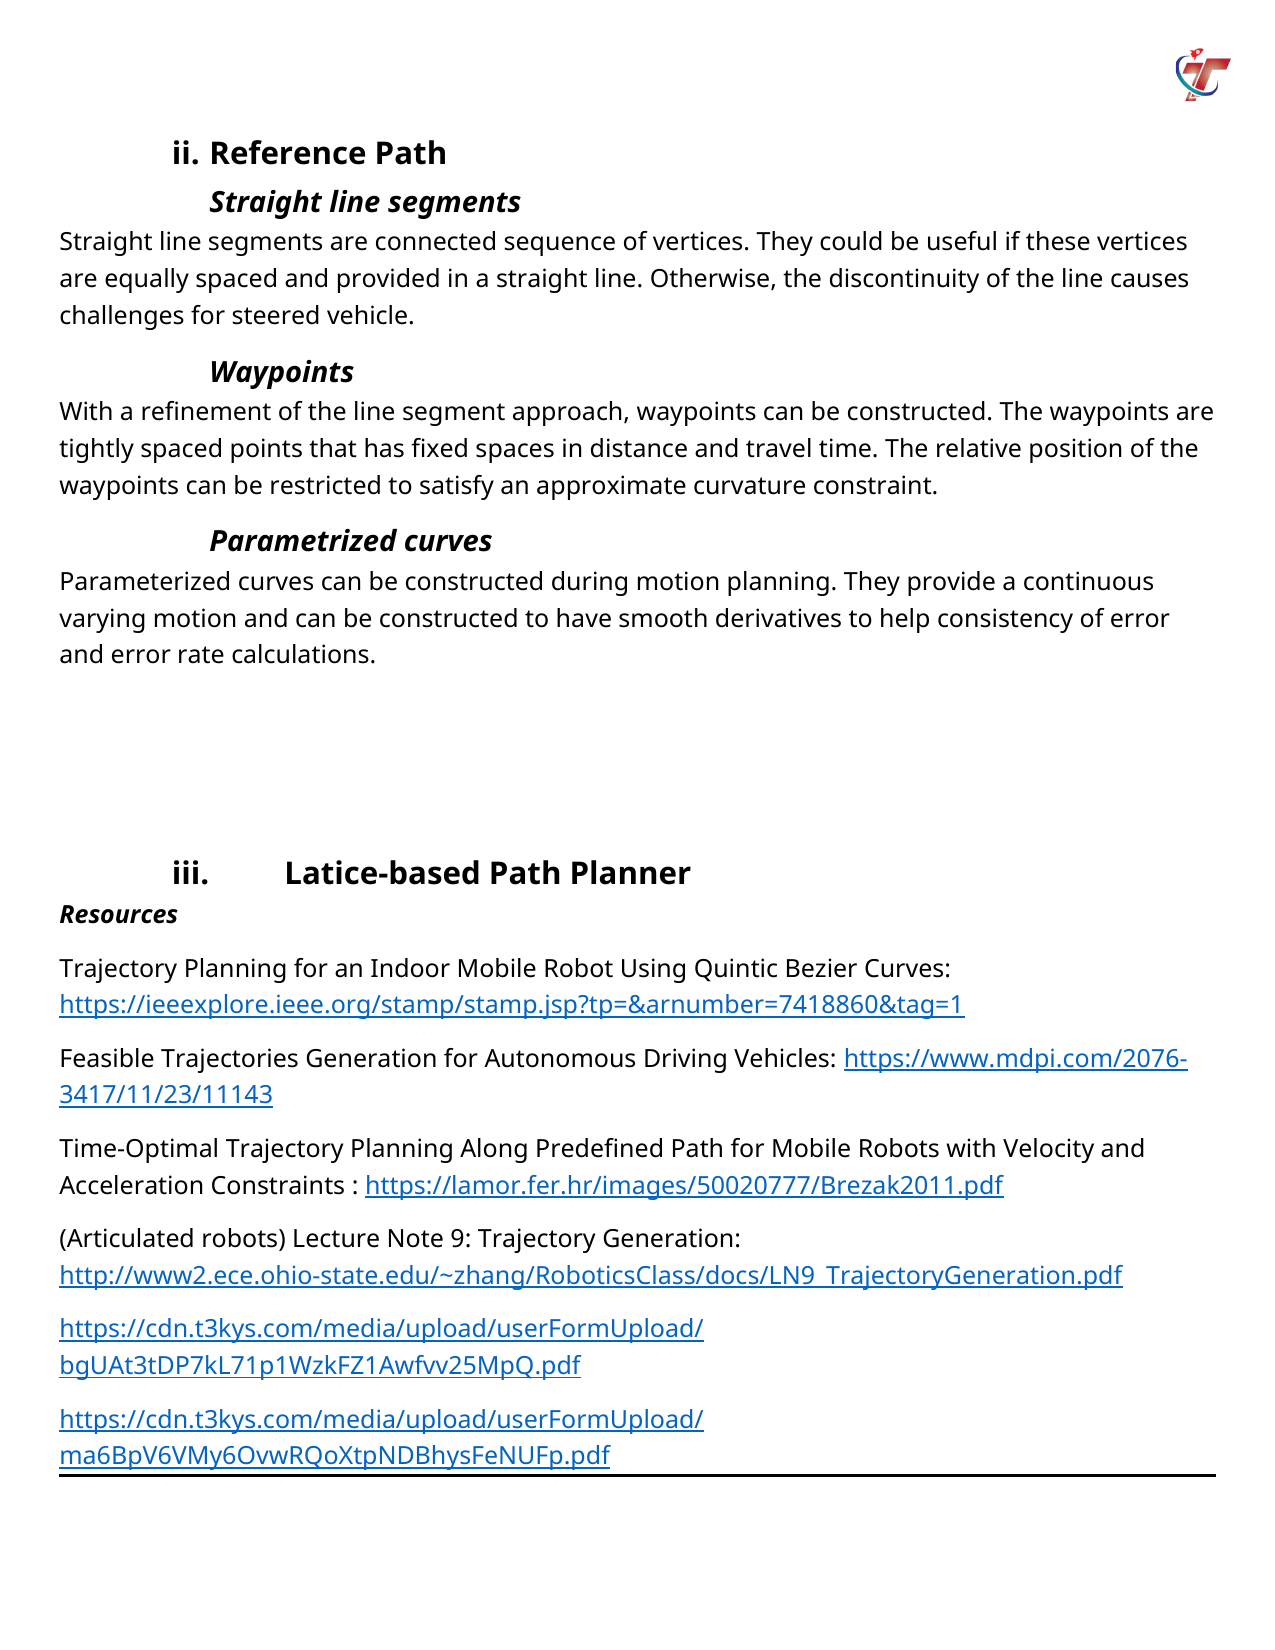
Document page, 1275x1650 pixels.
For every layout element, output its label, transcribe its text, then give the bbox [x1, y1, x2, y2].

subtitle Parametrized curves [134, 521, 1216, 560]
text https://cdn.t3kys.com/media/upload/userFormUpload/bgUAt3tDP7kL71p1WzkFZ1Awfvv25MpQ.pdf [59, 1311, 1216, 1382]
text Trajectory Planning for an Indoor Mobile Robot Using Quintic Bezier Curves: https://ieeexplore.ieee.org/stamp/stamp.jsp?tp=&arnumber=7418860&tag=1 [59, 950, 1216, 1021]
text Feasible Trajectories Generation for Autonomous Driving Vehicles: https://www.mdpi.com/2076-3417/11/23/11143 [59, 1040, 1216, 1111]
text Resources [59, 897, 1216, 931]
picture [1175, 45, 1231, 101]
text Parameterized curves can be constructed during motion planning. They provide a continuous varying motion and can be constructed to have smooth derivatives to help consistency of error and error rate calculations. [59, 563, 1216, 671]
text With a refinement of the line segment approach, waypoints can be constructed. The waypoints are tightly spaced points that has fixed spaces in distance and travel time. The relative position of the waypoints can be restricted to satisfy an approximate curvature constraint. [59, 394, 1216, 501]
text (Articulated robots) Lecture Note 9: Trajectory Generation: http://www2.ece.ohio-state.edu/~zhang/RoboticsClass/docs/LN9_TrajectoryGeneration.pdf [59, 1221, 1216, 1292]
text Time-Optimal Trajectory Planning Along Predefined Path for Mobile Robots with Velocity and Acceleration Constraints : https://lamor.fer.hr/images/50020777/Brezak2011.pdf [59, 1131, 1216, 1201]
subtitle Waypoints [134, 351, 1216, 391]
subtitle Straight line segments [134, 181, 1216, 221]
subtitle Reference Path [172, 131, 1216, 174]
subtitle Latice-based Path Planner [172, 851, 1216, 893]
text Straight line segments are connected sequence of vertices. They could be useful if these vertices are equally spaced and provided in a straight line. Otherwise, the discontinuity of the line causes challenges for steered vehicle. [59, 224, 1216, 332]
text https://cdn.t3kys.com/media/upload/userFormUpload/ma6BpV6VMy6OvwRQoXtpNDBhysFeNUFp.pdf [59, 1401, 1216, 1474]
